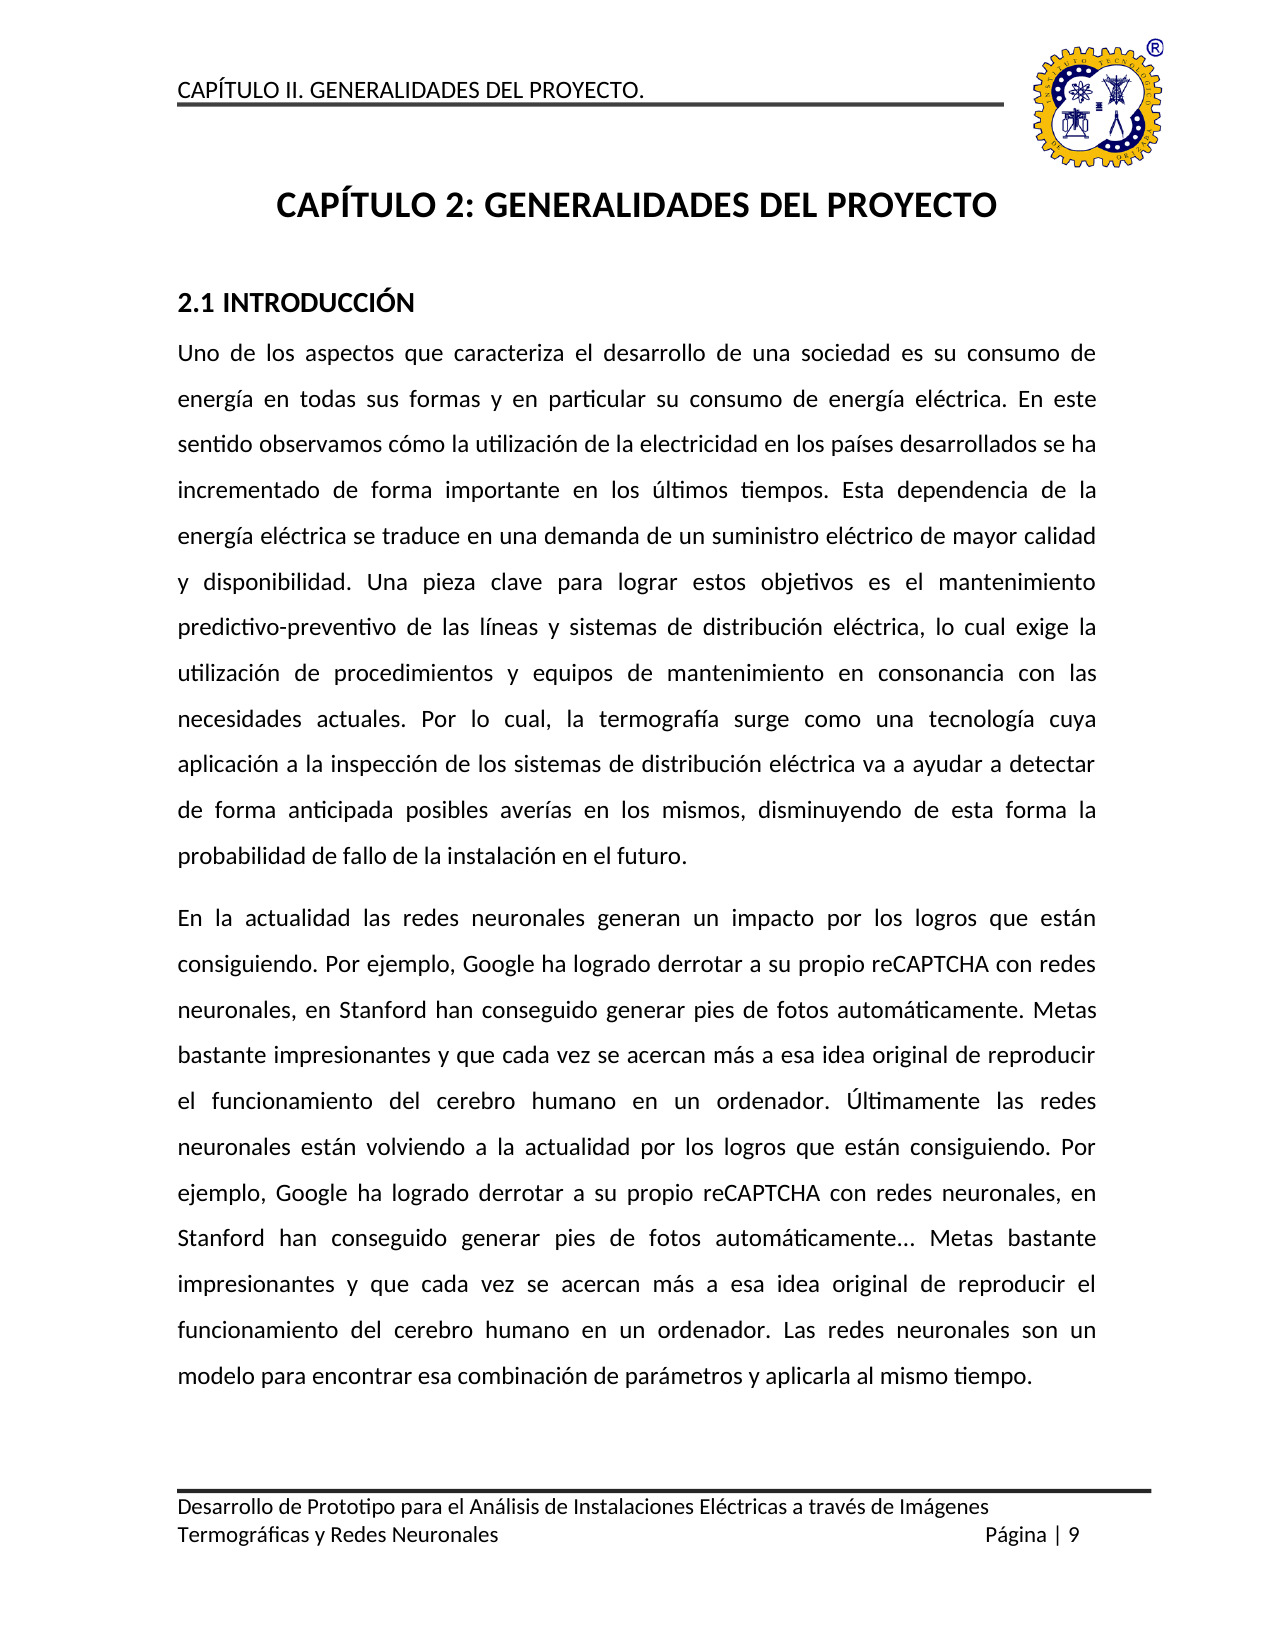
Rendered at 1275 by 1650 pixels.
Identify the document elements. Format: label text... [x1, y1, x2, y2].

text En la actualidad las redes neuronales generan un impacto por los logros que están consiguiendo. Por ejemplo, Google ha logrado derrotar a su propio reCAPTCHA con redes neuronales, en Stanford han conseguido generar pies de fotos automáticamente. Metas bastante impresionantes y que cada vez se acercan más a esa idea original de reproducir el funcionamiento del cerebro humano en un ordenador. Últimamente las redes neuronales están volviendo a la actualidad por los logros que están consiguiendo. Por ejemplo, Google ha logrado derrotar a su propio reCAPTCHA con redes neuronales, en Stanford han conseguido generar pies de fotos automáticamente... Metas bastante impresionantes y que cada vez se acercan más a esa idea original de reproducir el funcionamiento del cerebro humano en un ordenador. Las redes neuronales son un modelo para encontrar esa combinación de parámetros y aplicarla al mismo tiempo. [177, 902, 1098, 1390]
subtitle CAPÍTULO 2: GENERALIDADES DEL PROYECTO [177, 181, 1098, 227]
subtitle INTRODUCCIÓN [177, 284, 1098, 319]
text Uno de los aspectos que caracteriza el desarrollo de una sociedad es su consumo de energía en todas sus formas y en particular su consumo de energía eléctrica. En este sentido observamos cómo la utilización de la electricidad en los países desarrollados se ha incrementado de forma importante en los últimos tiempos. Esta dependencia de la energía eléctrica se traduce en una demanda de un suministro eléctrico de mayor calidad y disponibilidad. Una pieza clave para lograr estos objetivos es el mantenimiento predictivo-preventivo de las líneas y sistemas de distribución eléctrica, lo cual exige la utilización de procedimientos y equipos de mantenimiento en consonancia con las necesidades actuales. Por lo cual, la termografía surge como una tecnología cuya aplicación a la inspección de los sistemas de distribución eléctrica va a ayudar a detectar de forma anticipada posibles averías en los mismos, disminuyendo de esta forma la probabilidad de fallo de la instalación en el futuro. [177, 337, 1098, 871]
picture [1032, 34, 1164, 169]
